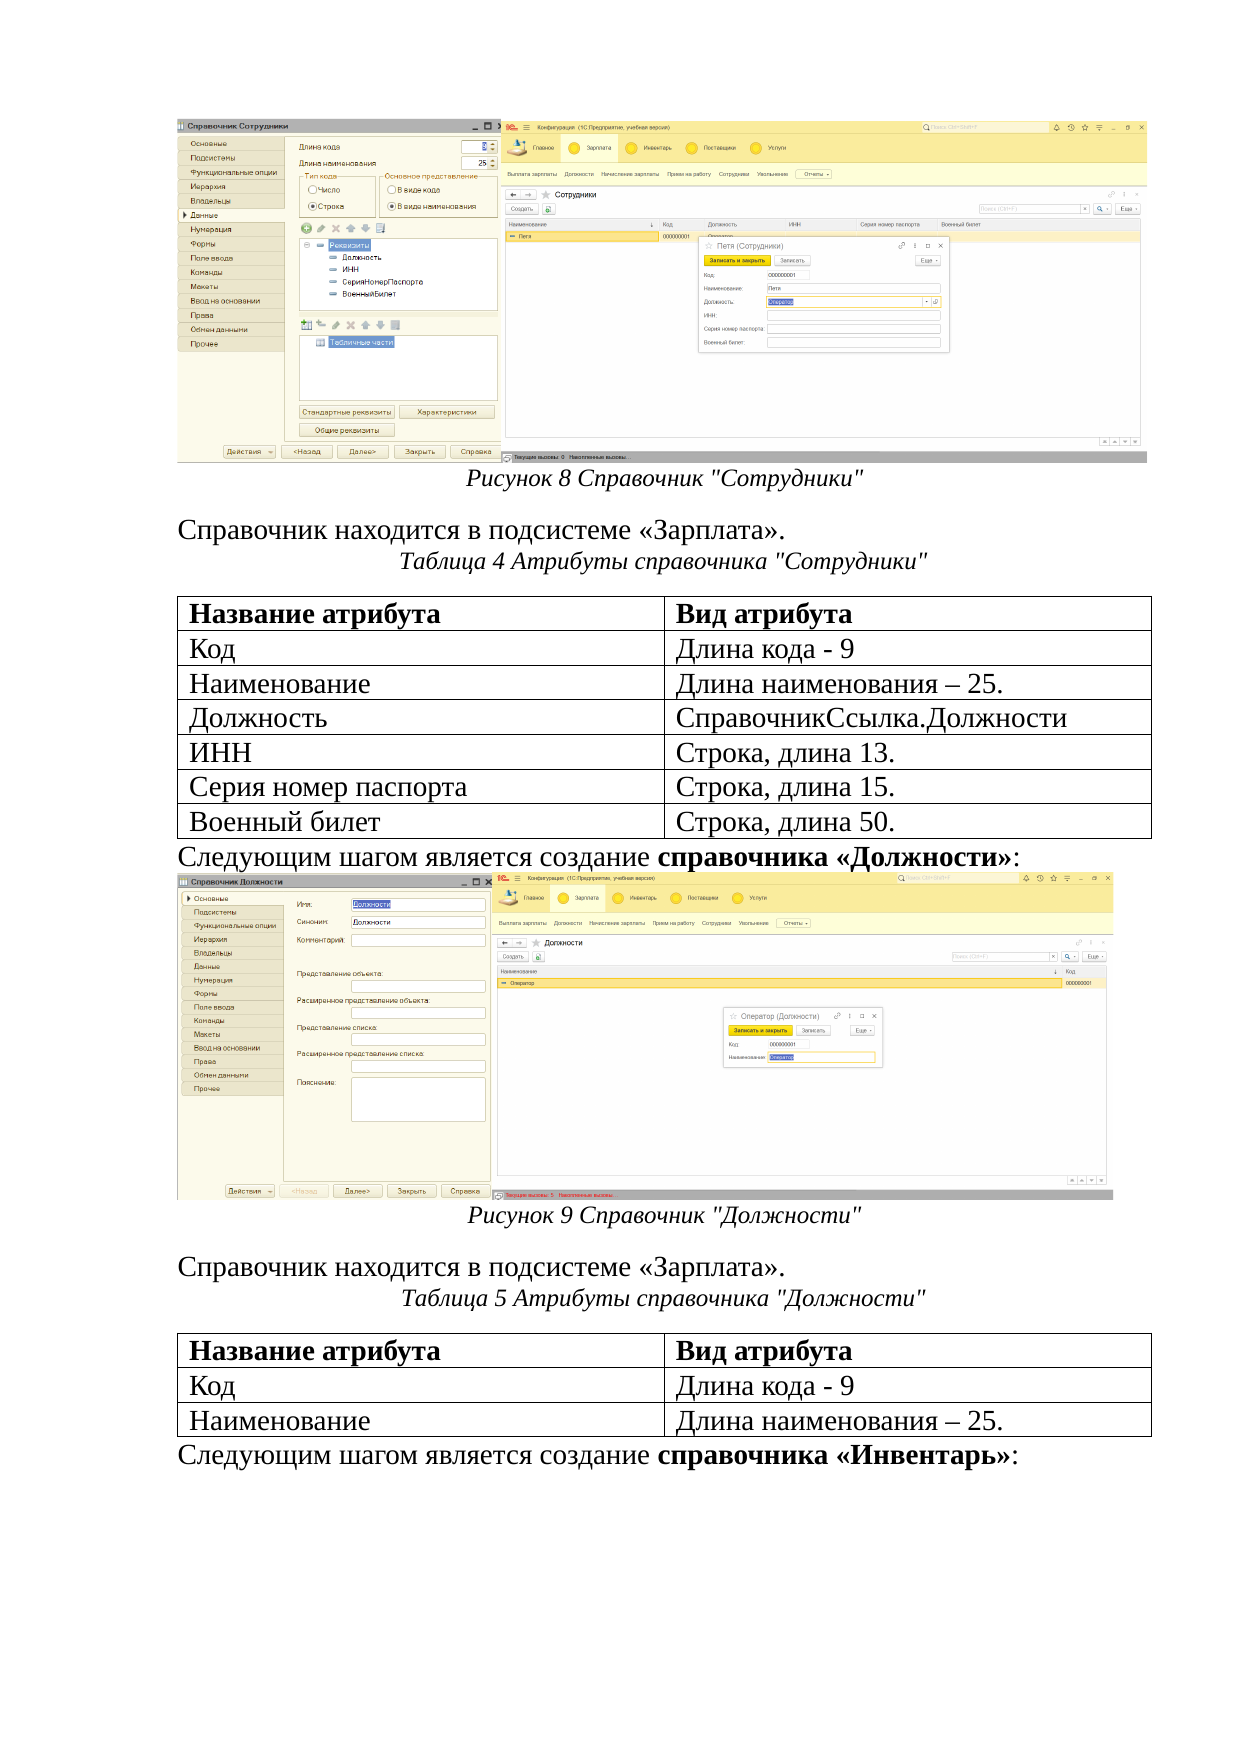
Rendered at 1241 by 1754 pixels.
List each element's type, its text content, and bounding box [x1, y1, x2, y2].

picture [177, 118, 1148, 463]
text Рисунок 8 Справочник "Сотрудники" [177, 463, 1152, 492]
table_header Название атрибута [178, 597, 664, 630]
list Справочник находится в подсистеме «Зарплата». [177, 512, 1152, 546]
text Следующим шагом является создание справочника «Инвентарь»: [177, 1437, 1152, 1471]
table_cell СправочникСсылка.Должности [665, 700, 1151, 734]
table_cell ИНН [178, 735, 664, 768]
table_header Вид атрибута [665, 1334, 1151, 1367]
table_cell Строка, длина 15. [665, 770, 1151, 803]
table_cell Серия номер паспорта [178, 770, 664, 803]
text Рисунок 9 Справочник "Должности" [177, 1200, 1152, 1228]
table_cell Длина кода - 9 [665, 1368, 1151, 1402]
table_cell Длина наименования – 25. [665, 666, 1151, 699]
table_cell Военный билет [178, 804, 664, 838]
table_cell Код [178, 1368, 664, 1402]
table_cell Должность [178, 700, 664, 734]
table_cell Наименование [178, 1403, 664, 1436]
text Таблица 5 Атрибуты справочника "Должности" [177, 1283, 1152, 1312]
table_cell Длина наименования – 25. [665, 1403, 1151, 1436]
table_cell Наименование [178, 666, 664, 699]
picture [177, 872, 1114, 1200]
table_cell Длина кода - 9 [665, 631, 1151, 665]
text Таблица 4 Атрибуты справочника "Сотрудники" [177, 546, 1152, 575]
table_header Название атрибута [178, 1334, 664, 1367]
text Следующим шагом является создание справочника «Должности»: [177, 839, 1152, 872]
table_header Вид атрибута [665, 597, 1151, 630]
table_cell Строка, длина 13. [665, 735, 1151, 768]
table_cell Код [178, 631, 664, 665]
table_cell Строка, длина 50. [665, 804, 1151, 838]
list Справочник находится в подсистеме «Зарплата». [177, 1249, 1152, 1283]
